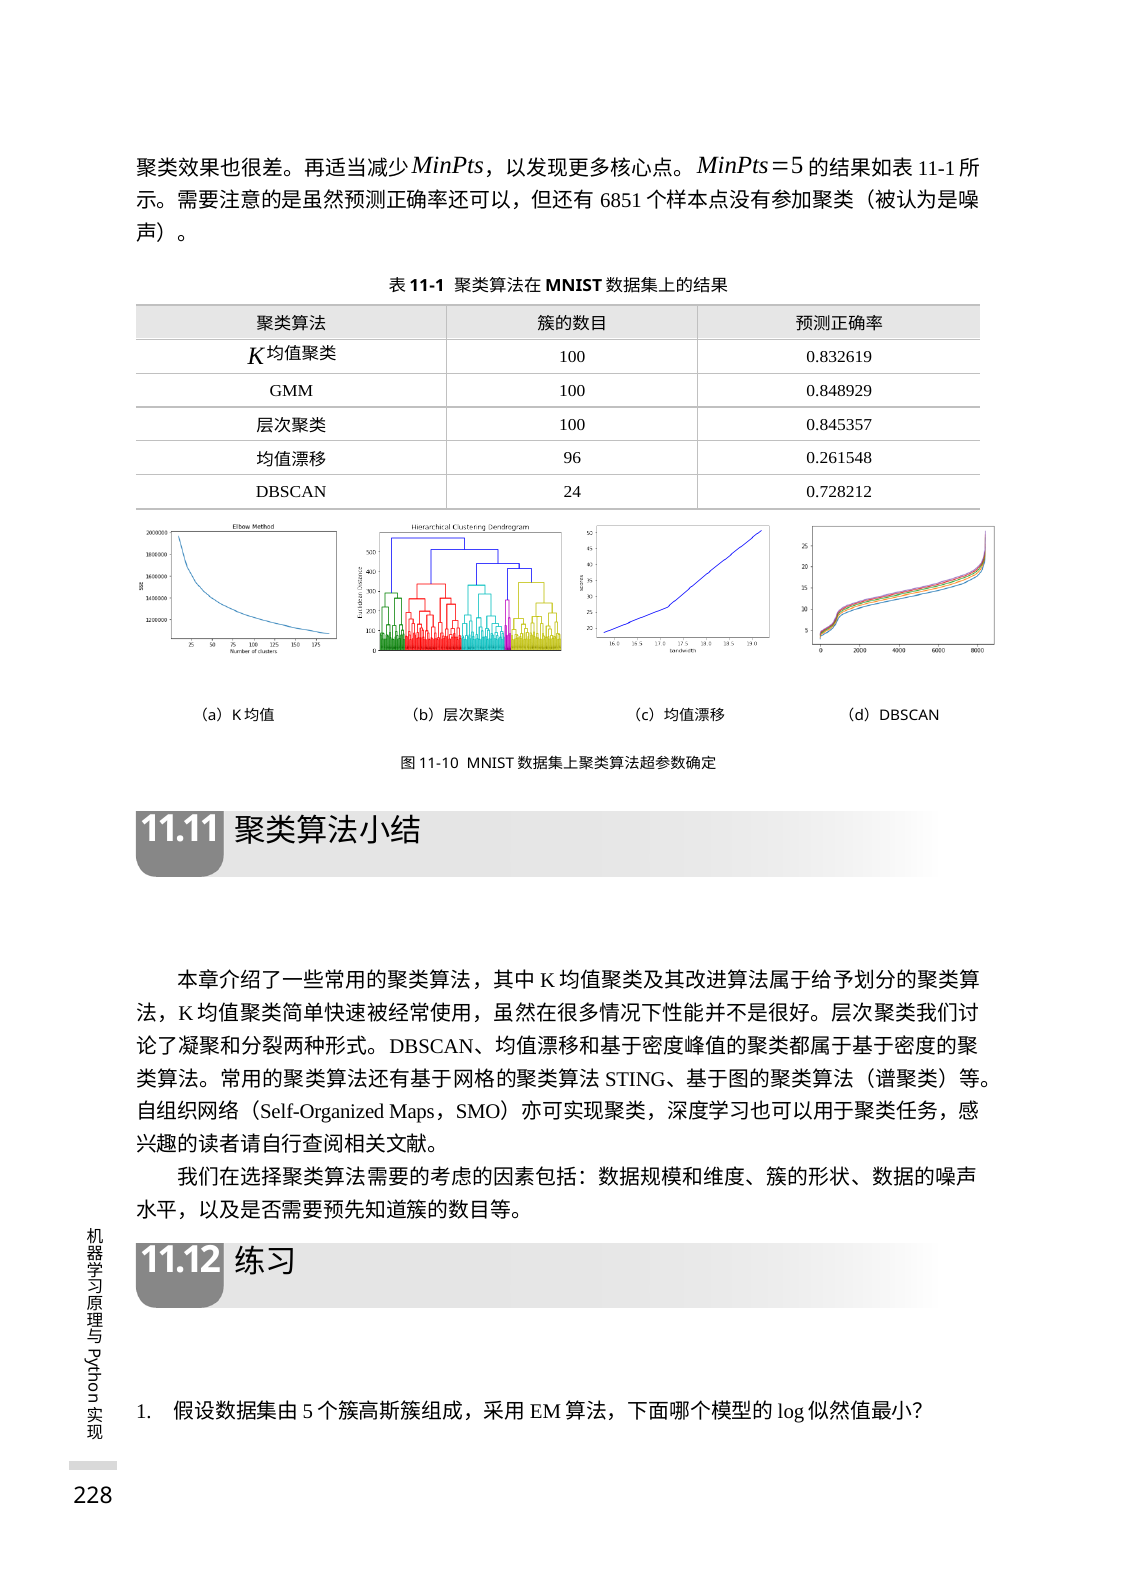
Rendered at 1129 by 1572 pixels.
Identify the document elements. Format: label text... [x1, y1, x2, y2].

table_header 聚类算法 [136, 306, 446, 338]
table_cell 0.845357 [698, 408, 980, 440]
table_cell 0.832619 [698, 340, 980, 372]
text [136, 149, 980, 248]
table_cell DBSCAN [136, 475, 446, 508]
text 本章介绍了一些常用的聚类算法，其中K均值聚类及其改进算法属于给予划分的聚类算法，K均值聚类简单快速被经常使用，虽然在很多情况下性能并不是很好。层次聚类我们讨论了凝聚和分裂两种形式。DBSCAN、均值漂移和基于密度峰值的聚类都属于基于密度的聚类算法。常用的聚类算法还有基于网格的聚类算法STING、基于图的聚类算法（谱聚类）等。自组织网络（Self-Organized Maps，SMO）亦可实现聚类，深度学习也可以用于聚类任务，感兴趣的读者请自行查阅相关文献。 [136, 962, 980, 1159]
list 假设数据集由5个簇高斯簇组成，采用EM算法，下面哪个模型的log似然值最小？ [136, 1393, 980, 1426]
table_cell GMM [136, 374, 446, 406]
table_cell （d）DBSCAN [786, 698, 992, 746]
text 表11-1 聚类算法在MNIST数据集上的结果 [136, 268, 980, 301]
table_cell 24 [447, 475, 697, 508]
table_cell （c）均值漂移 [565, 698, 786, 746]
table_header 簇的数目 [447, 306, 697, 338]
text 图11-10 MNIST数据集上聚类算法超参数确定 [136, 752, 980, 773]
picture [575, 520, 774, 657]
table_cell 均值漂移 [136, 441, 446, 474]
table_header [343, 520, 564, 697]
picture [797, 520, 999, 657]
subtitle 11.11 聚类算法小结 [136, 794, 980, 860]
table_header [565, 520, 786, 697]
picture [135, 1243, 938, 1308]
table_header [786, 520, 992, 697]
table_header [124, 520, 343, 697]
text 我们在选择聚类算法需要的考虑的因素包括：数据规模和维度、簇的形状、数据的噪声水平，以及是否需要预先知道簇的数目等。 [136, 1159, 980, 1225]
picture [135, 811, 938, 877]
table_cell （a）K均值 [124, 698, 343, 746]
table_cell 96 [447, 441, 697, 474]
table_header 预测正确率 [698, 306, 980, 338]
table_cell 100 [447, 374, 697, 406]
picture [354, 520, 566, 657]
table_cell 0.848929 [698, 374, 980, 406]
subtitle 11.12 练习 [136, 1225, 980, 1291]
table_cell 0.728212 [698, 475, 980, 508]
table_cell 层次聚类 [136, 408, 446, 440]
table_cell 0.261548 [698, 441, 980, 474]
table_cell 100 [447, 340, 697, 372]
table_cell （b）层次聚类 [343, 698, 564, 746]
table_cell 均值聚类 [136, 340, 446, 372]
picture [135, 520, 340, 657]
table_cell 100 [447, 408, 697, 440]
